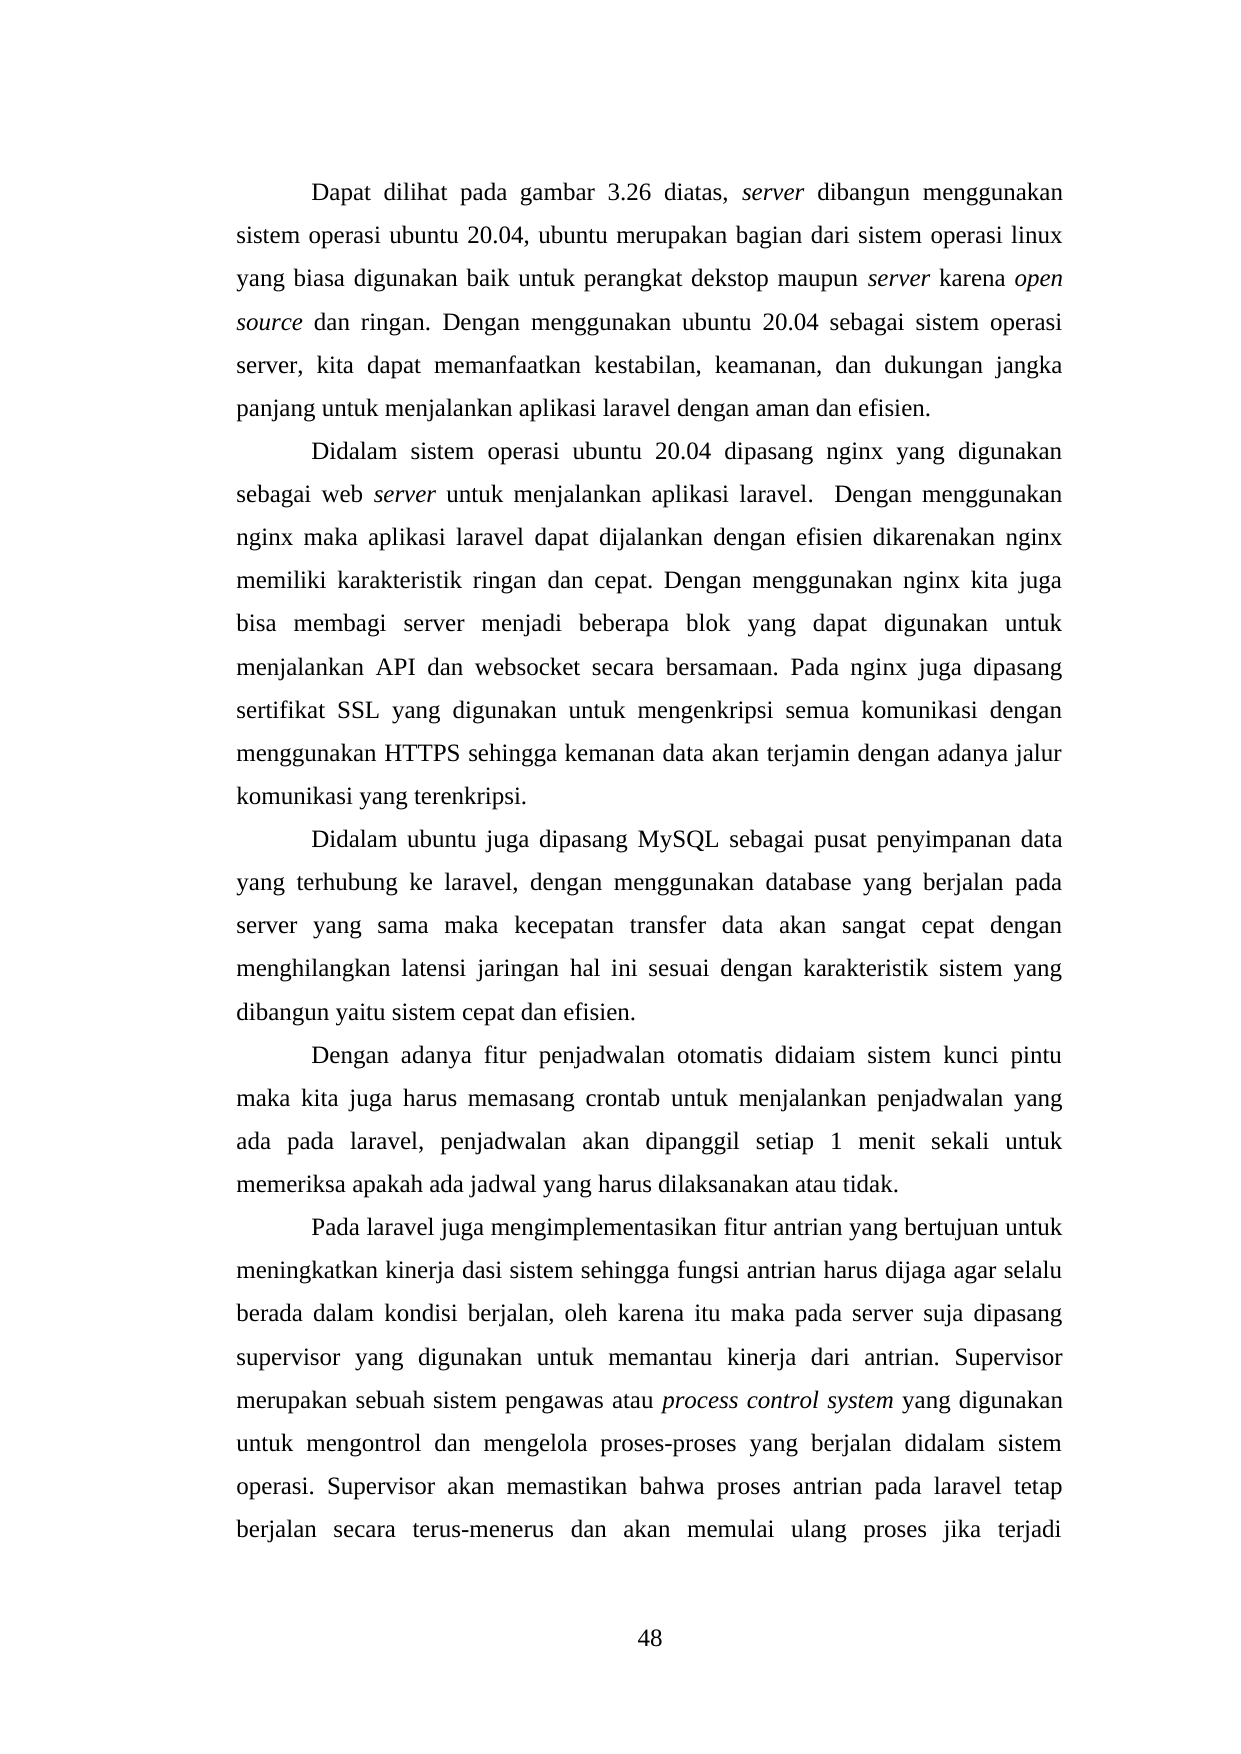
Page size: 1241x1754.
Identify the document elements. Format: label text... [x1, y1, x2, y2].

text Didalam sistem operasi ubuntu 20.04 dipasang nginx yang digunakan sebagai web server untuk menjalankan aplikasi laravel. Dengan menggunakan nginx maka aplikasi laravel dapat dijalankan dengan efisien dikarenakan nginx memiliki karakteristik ringan dan cepat. Dengan menggunakan nginx kita juga bisa membagi server menjadi beberapa blok yang dapat digunakan untuk menjalankan API dan websocket secara bersamaan. Pada nginx juga dipasang sertifikat SSL yang digunakan untuk mengenkripsi semua komunikasi dengan menggunakan HTTPS sehingga kemanan data akan terjamin dengan adanya jalur komunikasi yang terenkripsi. [236, 436, 1063, 810]
text Dengan adanya fitur penjadwalan otomatis didaiam sistem kunci pintu maka kita juga harus memasang crontab untuk menjalankan penjadwalan yang ada pada laravel, penjadwalan akan dipanggil setiap 1 menit sekali untuk memeriksa apakah ada jadwal yang harus dilaksanakan atau tidak. [236, 1040, 1063, 1198]
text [236, 1212, 1063, 1543]
text Didalam ubuntu juga dipasang MySQL sebagai pusat penyimpanan data yang terhubung ke laravel, dengan menggunakan database yang berjalan pada server yang sama maka kecepatan transfer data akan sangat cepat dengan menghilangkan latensi jaringan hal ini sesuai dengan karakteristik sistem yang dibangun yaitu sistem cepat dan efisien. [236, 824, 1063, 1025]
text Dapat dilihat pada gambar 3.26 diatas, server dibangun menggunakan sistem operasi ubuntu 20.04, ubuntu merupakan bagian dari sistem operasi linux yang biasa digunakan baik untuk perangkat dekstop maupun server karena open source dan ringan. Dengan menggunakan ubuntu 20.04 sebagai sistem operasi server, kita dapat memanfaatkan kestabilan, keamanan, dan dukungan jangka panjang untuk menjalankan aplikasi laravel dengan aman dan efisien. [236, 177, 1063, 422]
